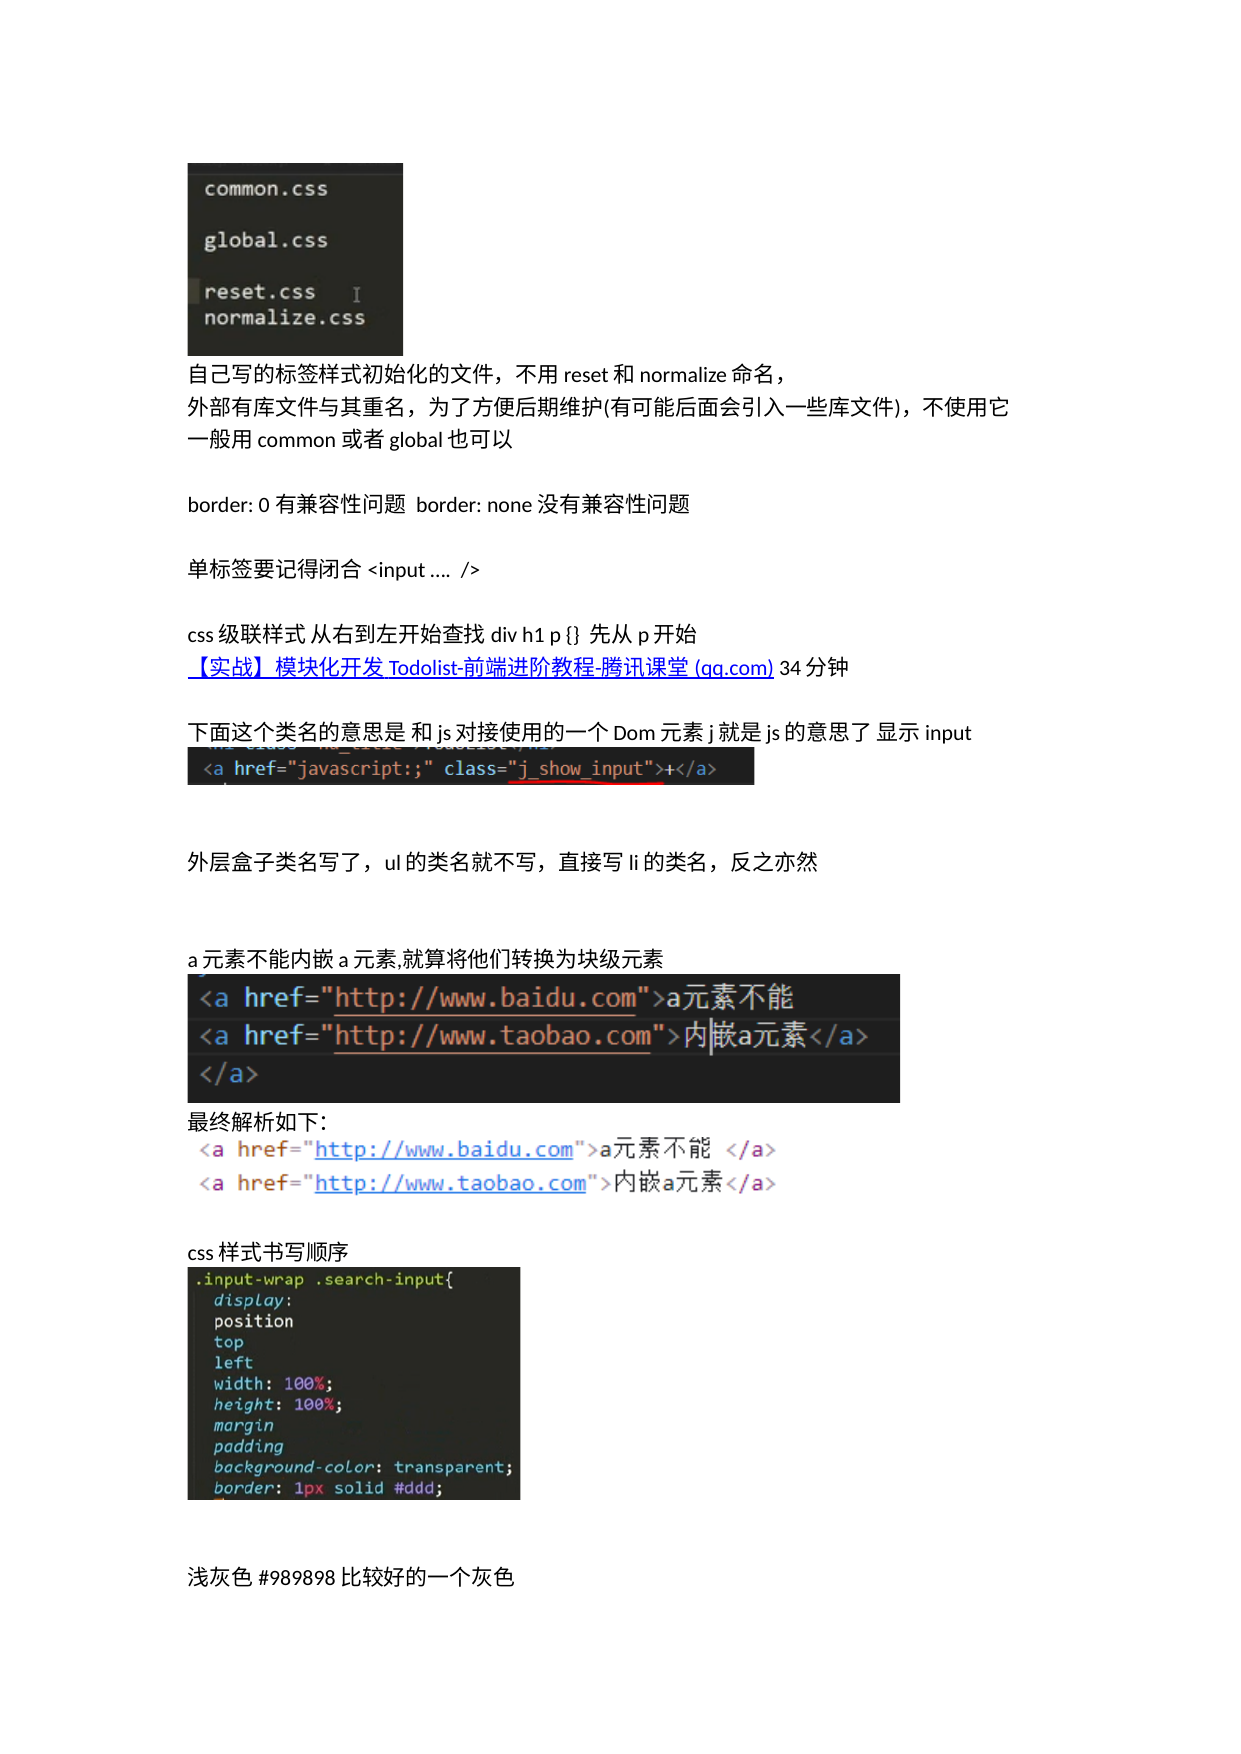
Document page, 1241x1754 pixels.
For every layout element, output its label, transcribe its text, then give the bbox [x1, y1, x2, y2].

picture [187, 163, 404, 356]
text 自己写的标签样式初始化的文件，不用reset和normalize命名， [187, 357, 1053, 389]
text 外层盒子类名写了，ul的类名就不写，直接写li的类名，反之亦然 [187, 844, 1053, 877]
text a元素不能内嵌a元素,就算将他们转换为块级元素 [187, 942, 1053, 974]
picture [187, 747, 755, 785]
picture [187, 974, 901, 1103]
text css样式书写顺序 [187, 1234, 1053, 1267]
text 【实战】模块化开发Todolist-前端进阶教程-腾讯课堂 (qq.com) 34分钟 [187, 649, 1053, 682]
text 下面这个类名的意思是 和js对接使用的一个Dom元素 j就是js的意思了 显示input [187, 714, 1053, 747]
picture [187, 1137, 807, 1197]
text css级联样式 从右到左开始查找 div h1 p {} 先从p开始 [187, 617, 1053, 649]
text 最终解析如下： [187, 1104, 1053, 1137]
text border: 0 有兼容性问题 border: none 没有兼容性问题 [187, 487, 1053, 519]
text 外部有库文件与其重名，为了方便后期维护(有可能后面会引入一些库文件)，不使用它 [187, 389, 1053, 422]
text 一般用common 或者global也可以 [187, 422, 1053, 454]
text 浅灰色 #989898比较好的一个灰色 [187, 1559, 1053, 1592]
picture [187, 1267, 521, 1500]
text 单标签要记得闭合 <input …. /> [187, 552, 1053, 584]
